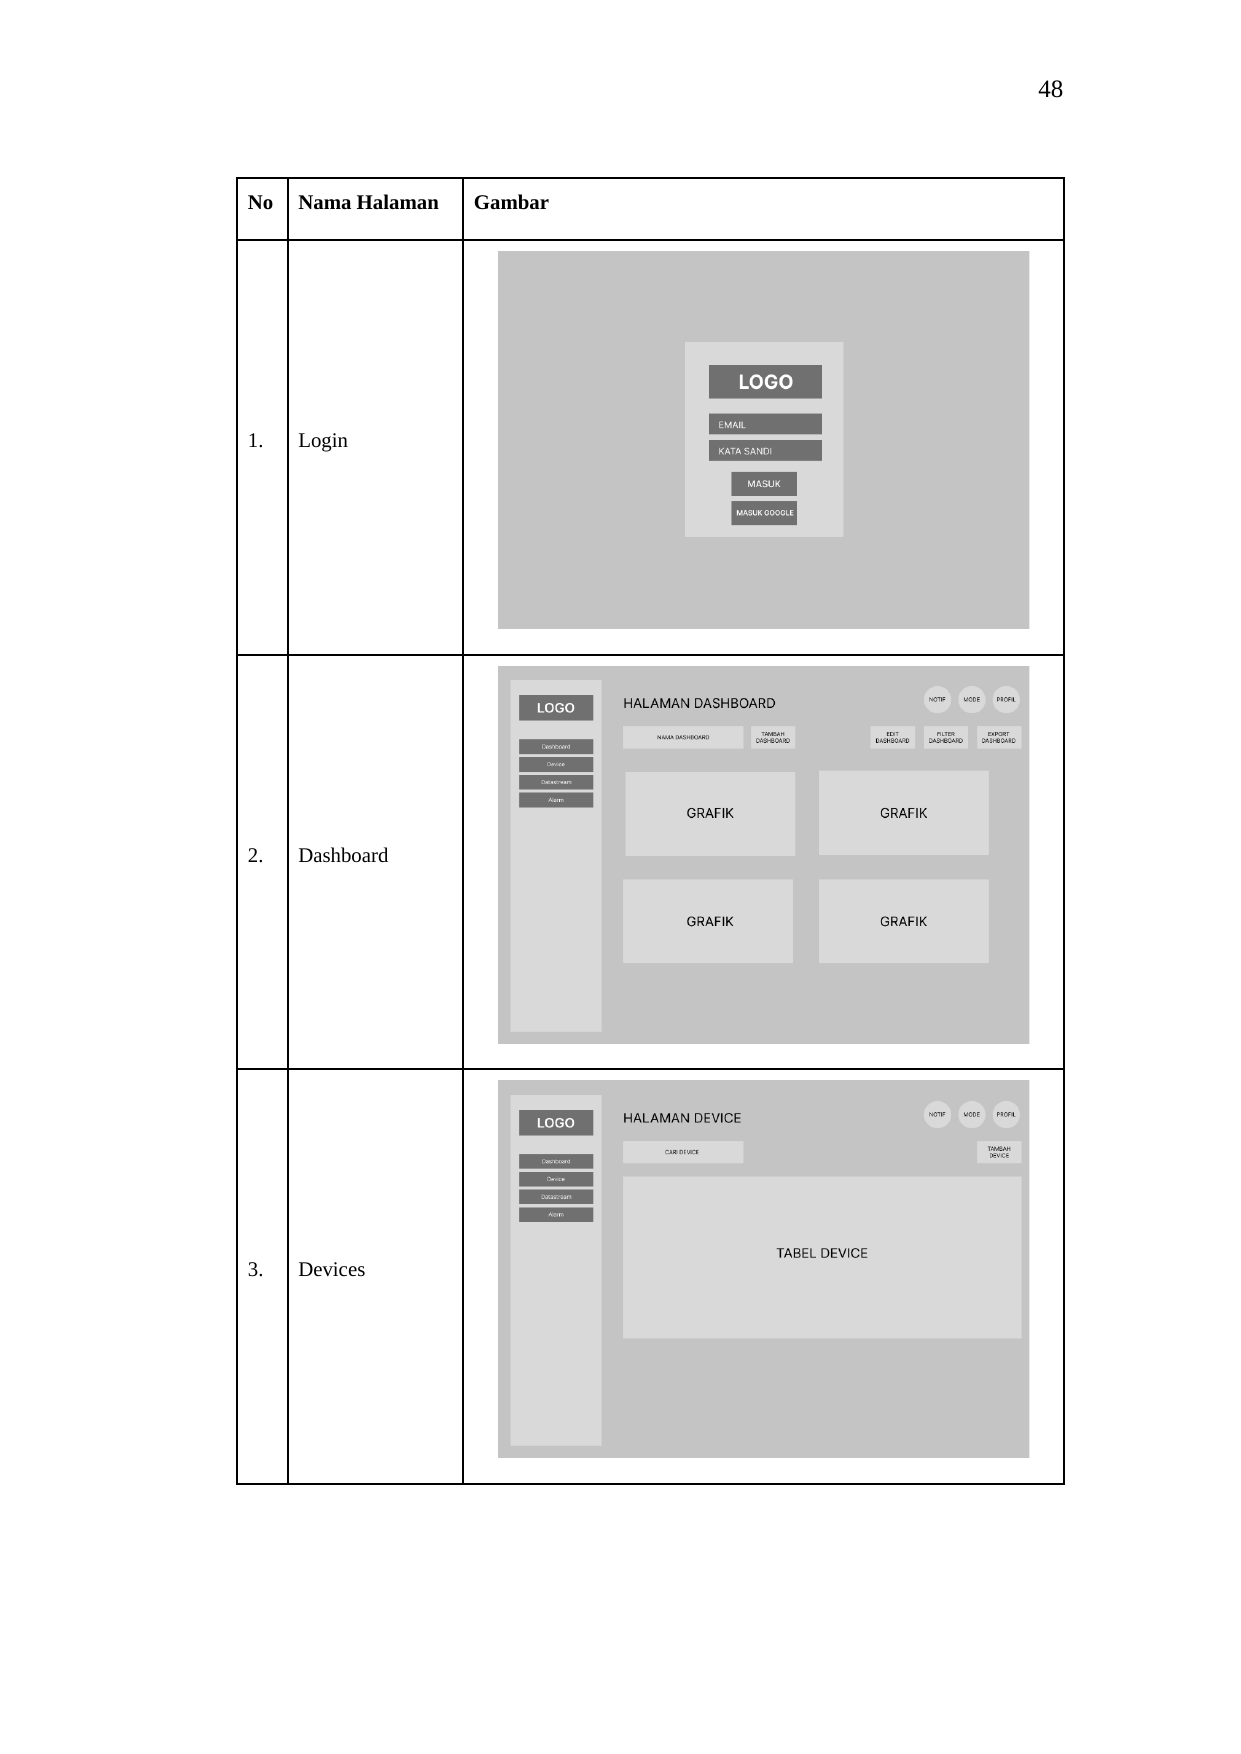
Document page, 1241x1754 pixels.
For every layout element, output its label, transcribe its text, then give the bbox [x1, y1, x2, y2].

table_header No [238, 179, 287, 238]
table_cell Login [289, 241, 462, 653]
table_cell 3. [238, 1070, 287, 1483]
table_header Gambar [464, 179, 1063, 238]
table_cell Devices [289, 1070, 462, 1483]
table_cell [464, 1070, 1063, 1483]
table_header Nama Halaman [289, 179, 462, 238]
table_cell [464, 656, 1063, 1068]
table_cell 1. [238, 241, 287, 653]
table_cell [464, 241, 1063, 653]
picture [498, 1080, 1030, 1458]
table_cell 2. [238, 656, 287, 1068]
table_cell Dashboard [289, 656, 462, 1068]
picture [498, 251, 1030, 629]
picture [498, 666, 1030, 1044]
